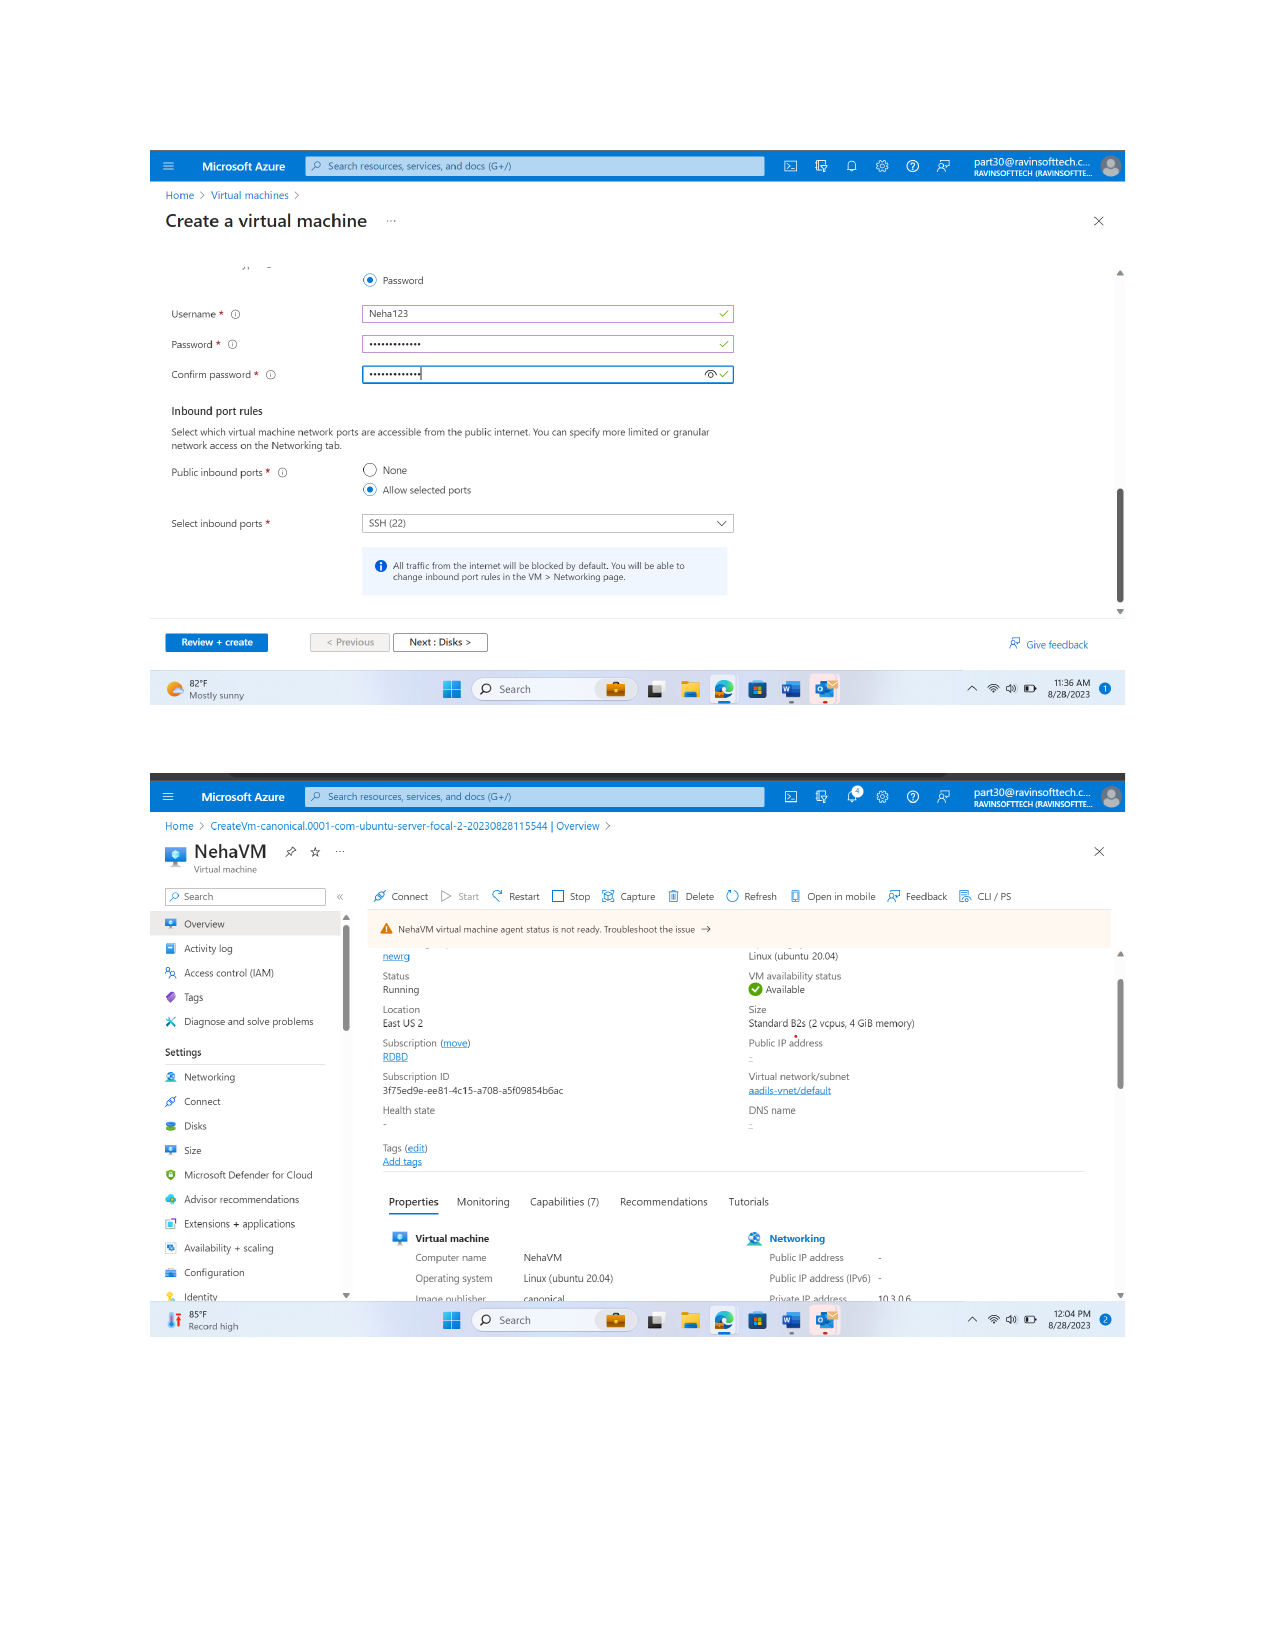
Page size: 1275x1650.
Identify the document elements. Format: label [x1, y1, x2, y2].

picture [150, 773, 1125, 1337]
picture [150, 150, 1125, 705]
